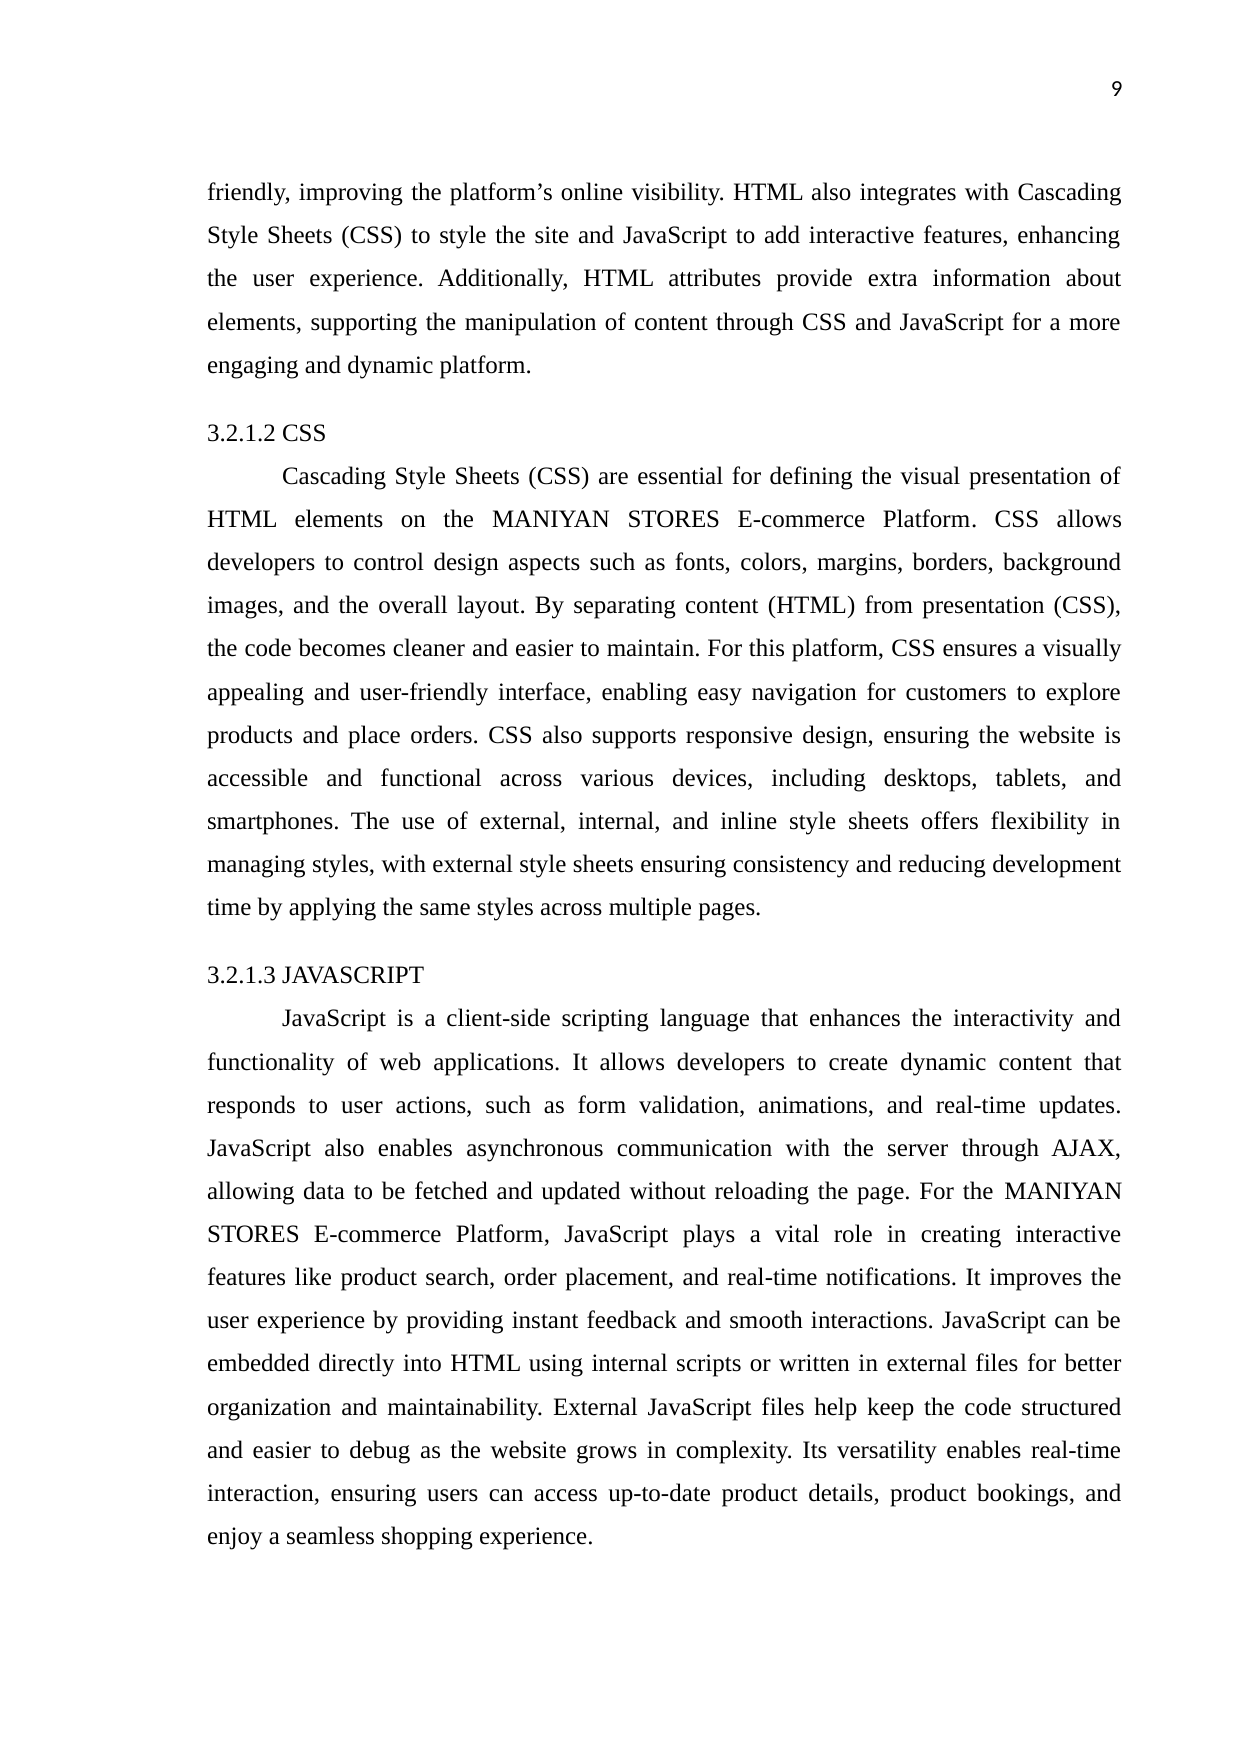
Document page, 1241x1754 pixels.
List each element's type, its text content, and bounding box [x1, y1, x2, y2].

text 3.2.1.3 JAVASCRIPT [207, 960, 1122, 989]
text friendly, improving the platform’s online visibility. HTML also integrates with Cascading Style Sheets (CSS) to style the site and JavaScript to add interactive features, enhancing the user experience. Additionally, HTML attributes provide extra information about elements, supporting the manipulation of content through CSS and JavaScript for a more engaging and dynamic platform. [207, 177, 1122, 378]
text Cascading Style Sheets (CSS) are essential for defining the visual presentation of HTML elements on the MANIYAN STORES E-commerce Platform. CSS allows developers to control design aspects such as fonts, colors, margins, borders, background images, and the overall layout. By separating content (HTML) from presentation (CSS), the code becomes cleaner and easier to maintain. For this platform, CSS ensures a visually appealing and user-friendly interface, enabling easy navigation for customers to explore products and place orders. CSS also supports responsive design, ensuring the website is accessible and functional across various devices, including desktops, tablets, and smartphones. The use of external, internal, and inline style sheets offers flexibility in managing styles, with external style sheets ensuring consistency and reducing development time by applying the same styles across multiple pages. [207, 461, 1122, 921]
text JavaScript is a client-side scripting language that enhances the interactivity and functionality of web applications. It allows developers to create dynamic content that responds to user actions, such as form validation, animations, and real-time updates. JavaScript also enables asynchronous communication with the server through AJAX, allowing data to be fetched and updated without reloading the page. For the MANIYAN STORES E-commerce Platform, JavaScript plays a vital role in creating interactive features like product search, order placement, and real-time notifications. It improves the user experience by providing instant feedback and smooth interactions. JavaScript can be embedded directly into HTML using internal scripts or written in external files for better organization and maintainability. External JavaScript files help keep the code structured and easier to debug as the website grows in complexity. Its versatility enables real-time interaction, ensuring users can access up-to-date product details, product bookings, and enjoy a seamless shopping experience. [207, 1003, 1122, 1550]
text 3.2.1.2 CSS [207, 418, 1122, 447]
